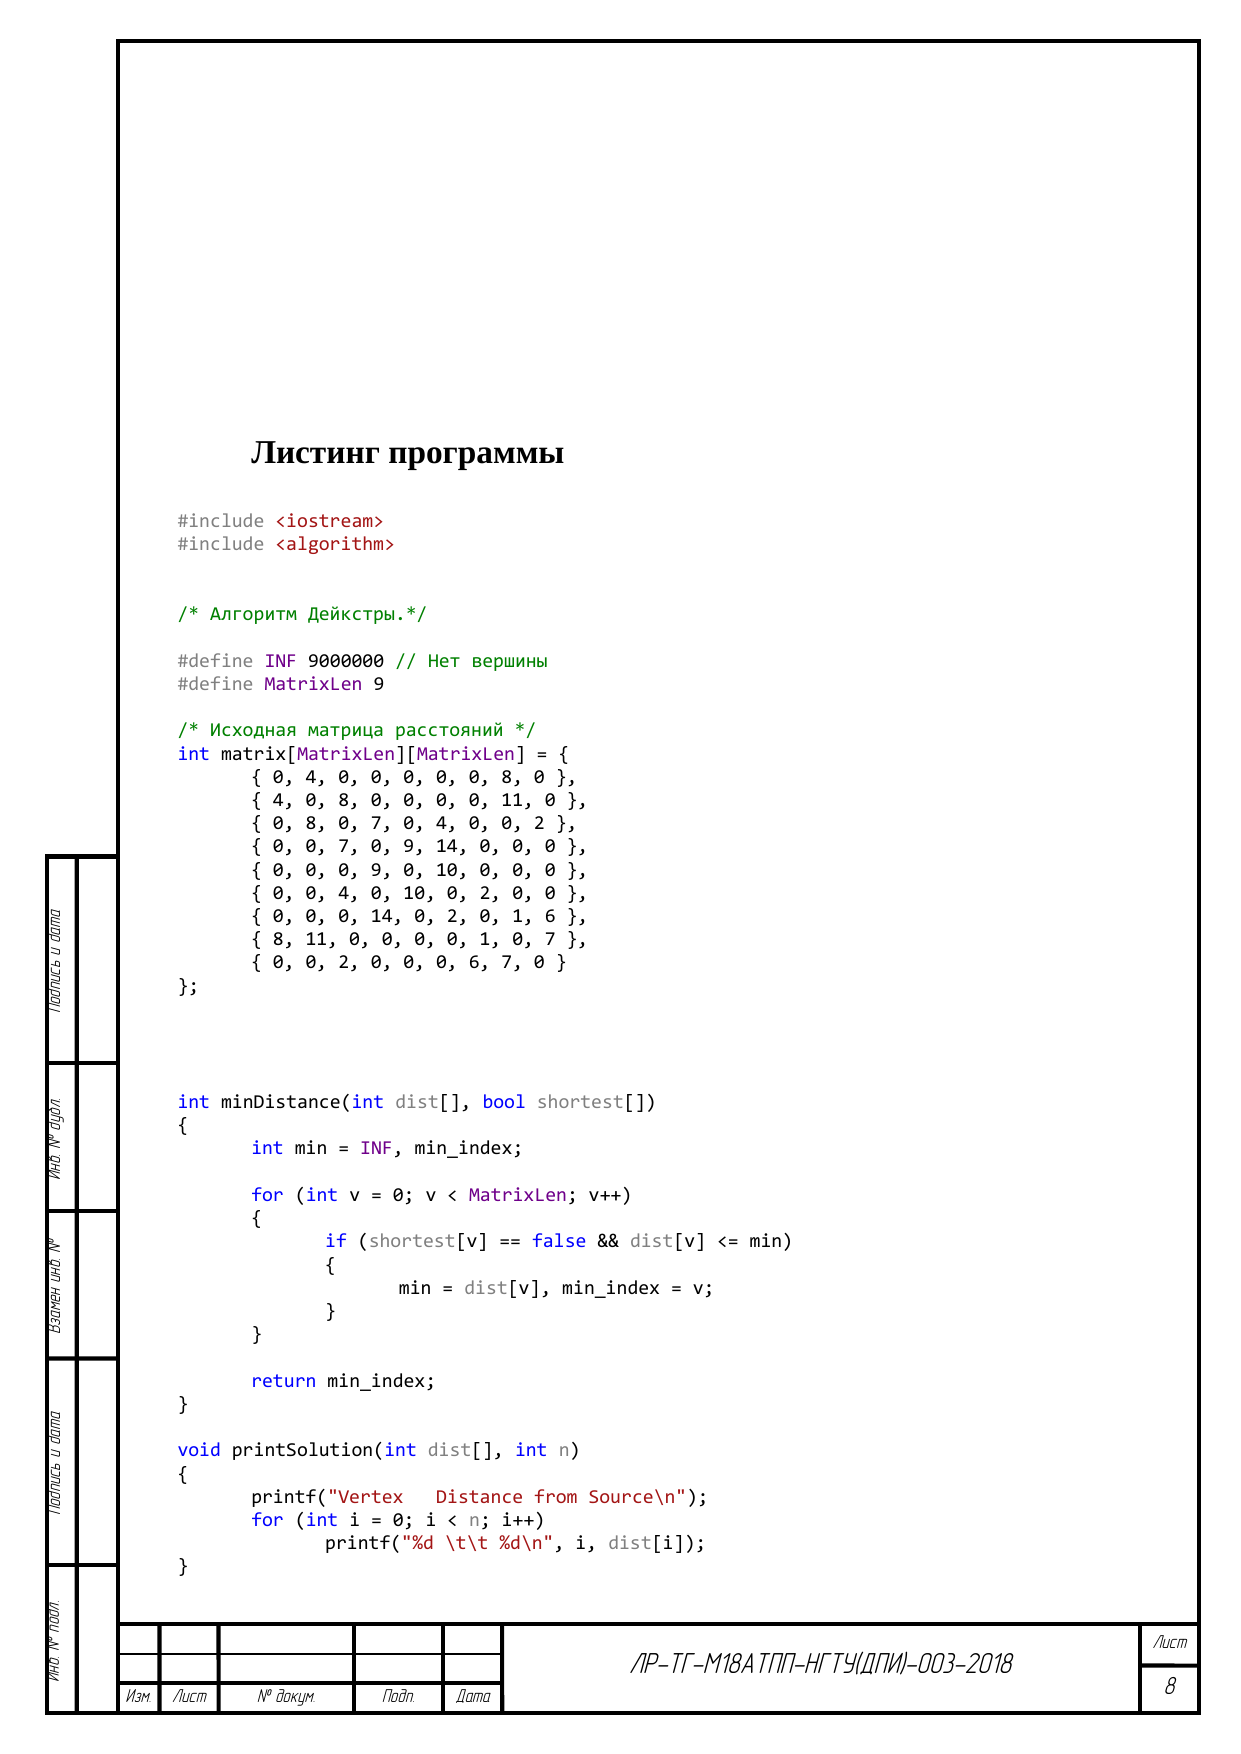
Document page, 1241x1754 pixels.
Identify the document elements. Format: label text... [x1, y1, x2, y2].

text return min_index; [177, 1369, 1152, 1392]
text { 0, 0, 2, 0, 0, 0, 6, 7, 0 } [177, 951, 1152, 974]
text int minDistance(int dist[], bool shortest[]) [177, 1090, 1152, 1113]
text min = dist[v], min_index = v; [177, 1276, 1152, 1299]
text { 0, 0, 7, 0, 9, 14, 0, 0, 0 }, [177, 835, 1152, 858]
text { 0, 0, 4, 0, 10, 0, 2, 0, 0 }, [177, 881, 1152, 904]
text #include <algorithm> [177, 533, 1152, 556]
text #define INF 9000000 // Нет вершины [177, 649, 1152, 672]
text } [177, 1392, 1152, 1415]
text if (shortest[v] == false && dist[v] <= min) [177, 1229, 1152, 1253]
text { [177, 1462, 1152, 1485]
text printf("%d \t\t %d\n", i, dist[i]); [177, 1532, 1152, 1555]
text } [177, 1299, 1152, 1322]
text } [177, 1322, 1152, 1346]
text /* Исходная матрица расстояний */ [177, 718, 1152, 742]
text #include <iostream> [177, 509, 1152, 533]
text }; [177, 974, 1152, 997]
text int min = INF, min_index; [177, 1137, 1152, 1160]
text printf("Vertex Distance from Source\n"); [177, 1485, 1152, 1508]
text { [177, 1253, 1152, 1276]
text { 0, 0, 0, 14, 0, 2, 0, 1, 6 }, [177, 904, 1152, 928]
text { 0, 4, 0, 0, 0, 0, 0, 8, 0 }, [177, 765, 1152, 788]
text } [177, 1555, 1152, 1578]
text Листинг программы [177, 433, 1152, 471]
text int matrix[MatrixLen][MatrixLen] = { [177, 742, 1152, 765]
text #define MatrixLen 9 [177, 672, 1152, 695]
text for (int i = 0; i < n; i++) [177, 1508, 1152, 1532]
text void printSolution(int dist[], int n) [177, 1439, 1152, 1462]
text /* Алгоритм Дейкстры.*/ [177, 602, 1152, 626]
text { 8, 11, 0, 0, 0, 0, 1, 0, 7 }, [177, 928, 1152, 951]
text for (int v = 0; v < MatrixLen; v++) [177, 1183, 1152, 1206]
text { 0, 0, 0, 9, 0, 10, 0, 0, 0 }, [177, 858, 1152, 881]
text { 4, 0, 8, 0, 0, 0, 0, 11, 0 }, [177, 788, 1152, 811]
text { 0, 8, 0, 7, 0, 4, 0, 0, 2 }, [177, 811, 1152, 835]
text { [177, 1206, 1152, 1229]
text { [177, 1113, 1152, 1137]
